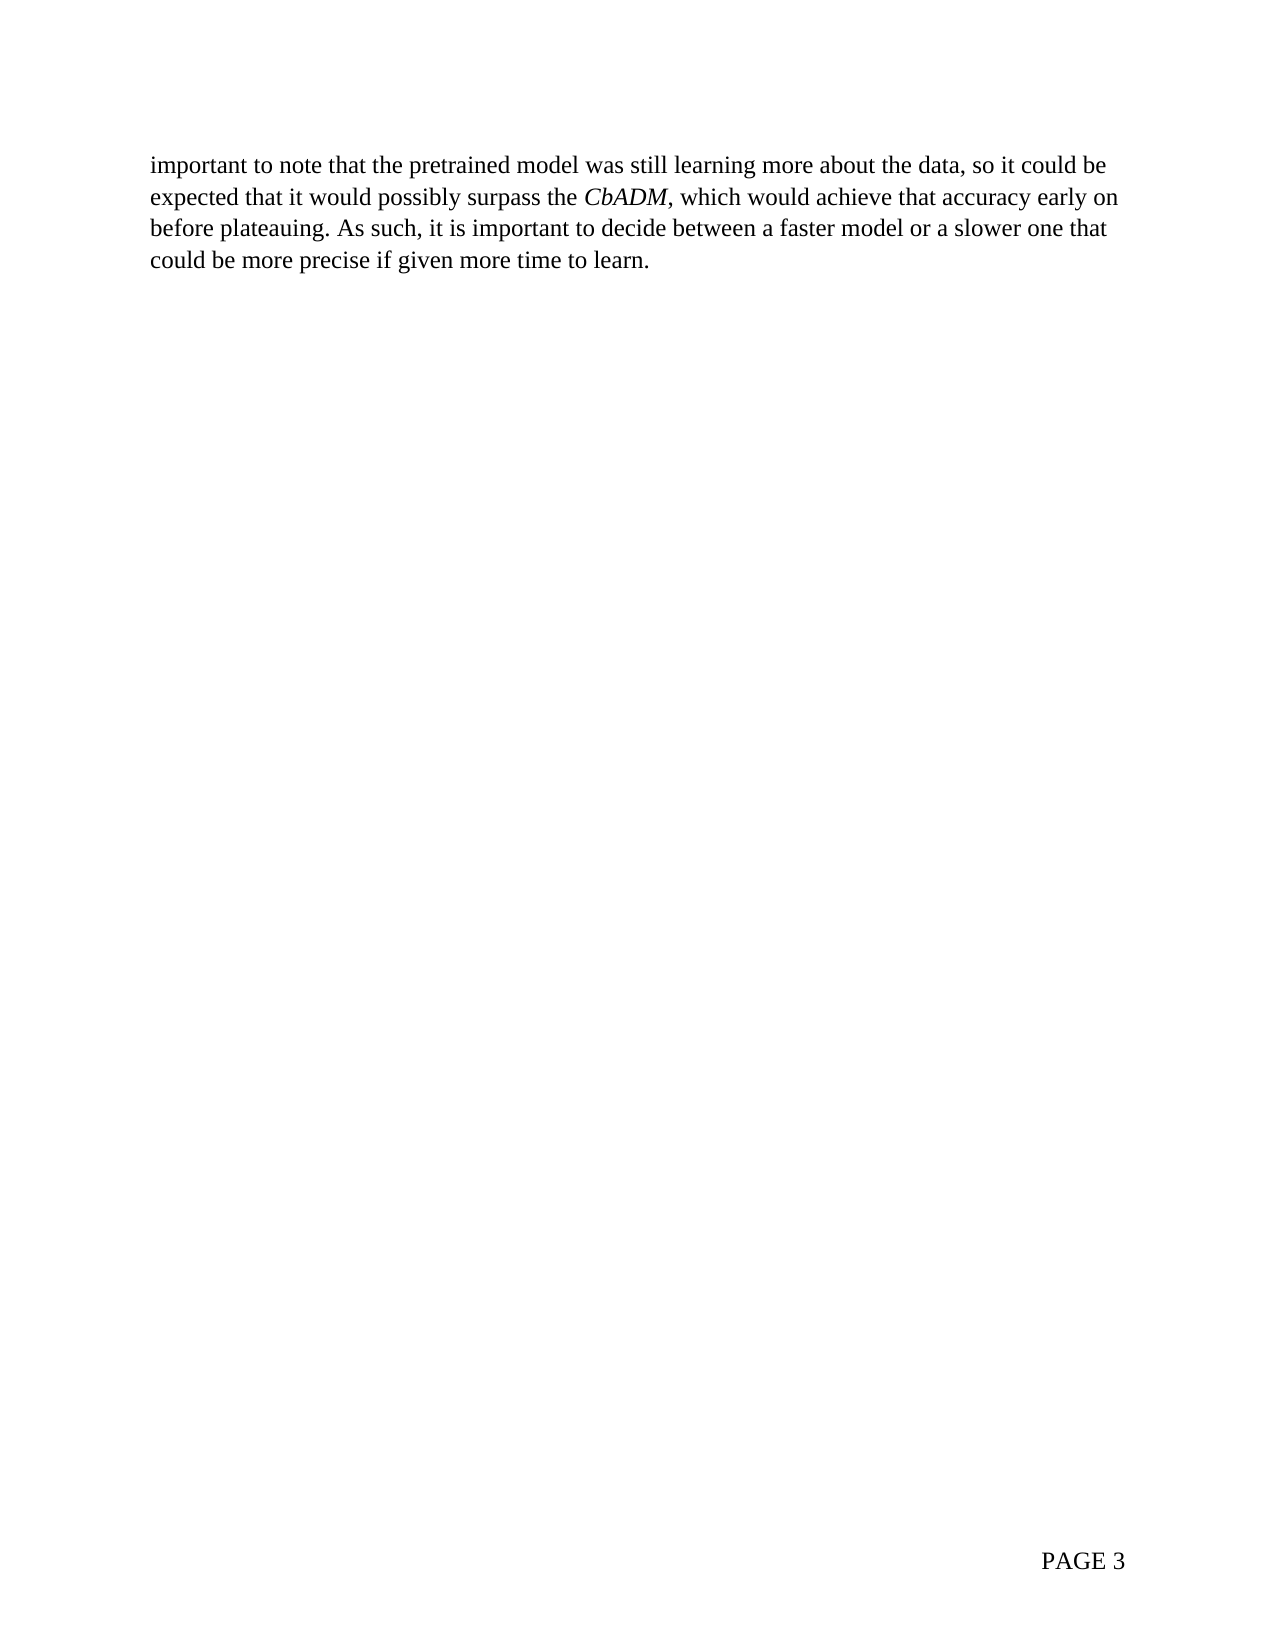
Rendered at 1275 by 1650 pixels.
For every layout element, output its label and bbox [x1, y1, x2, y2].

text [150, 150, 1125, 273]
